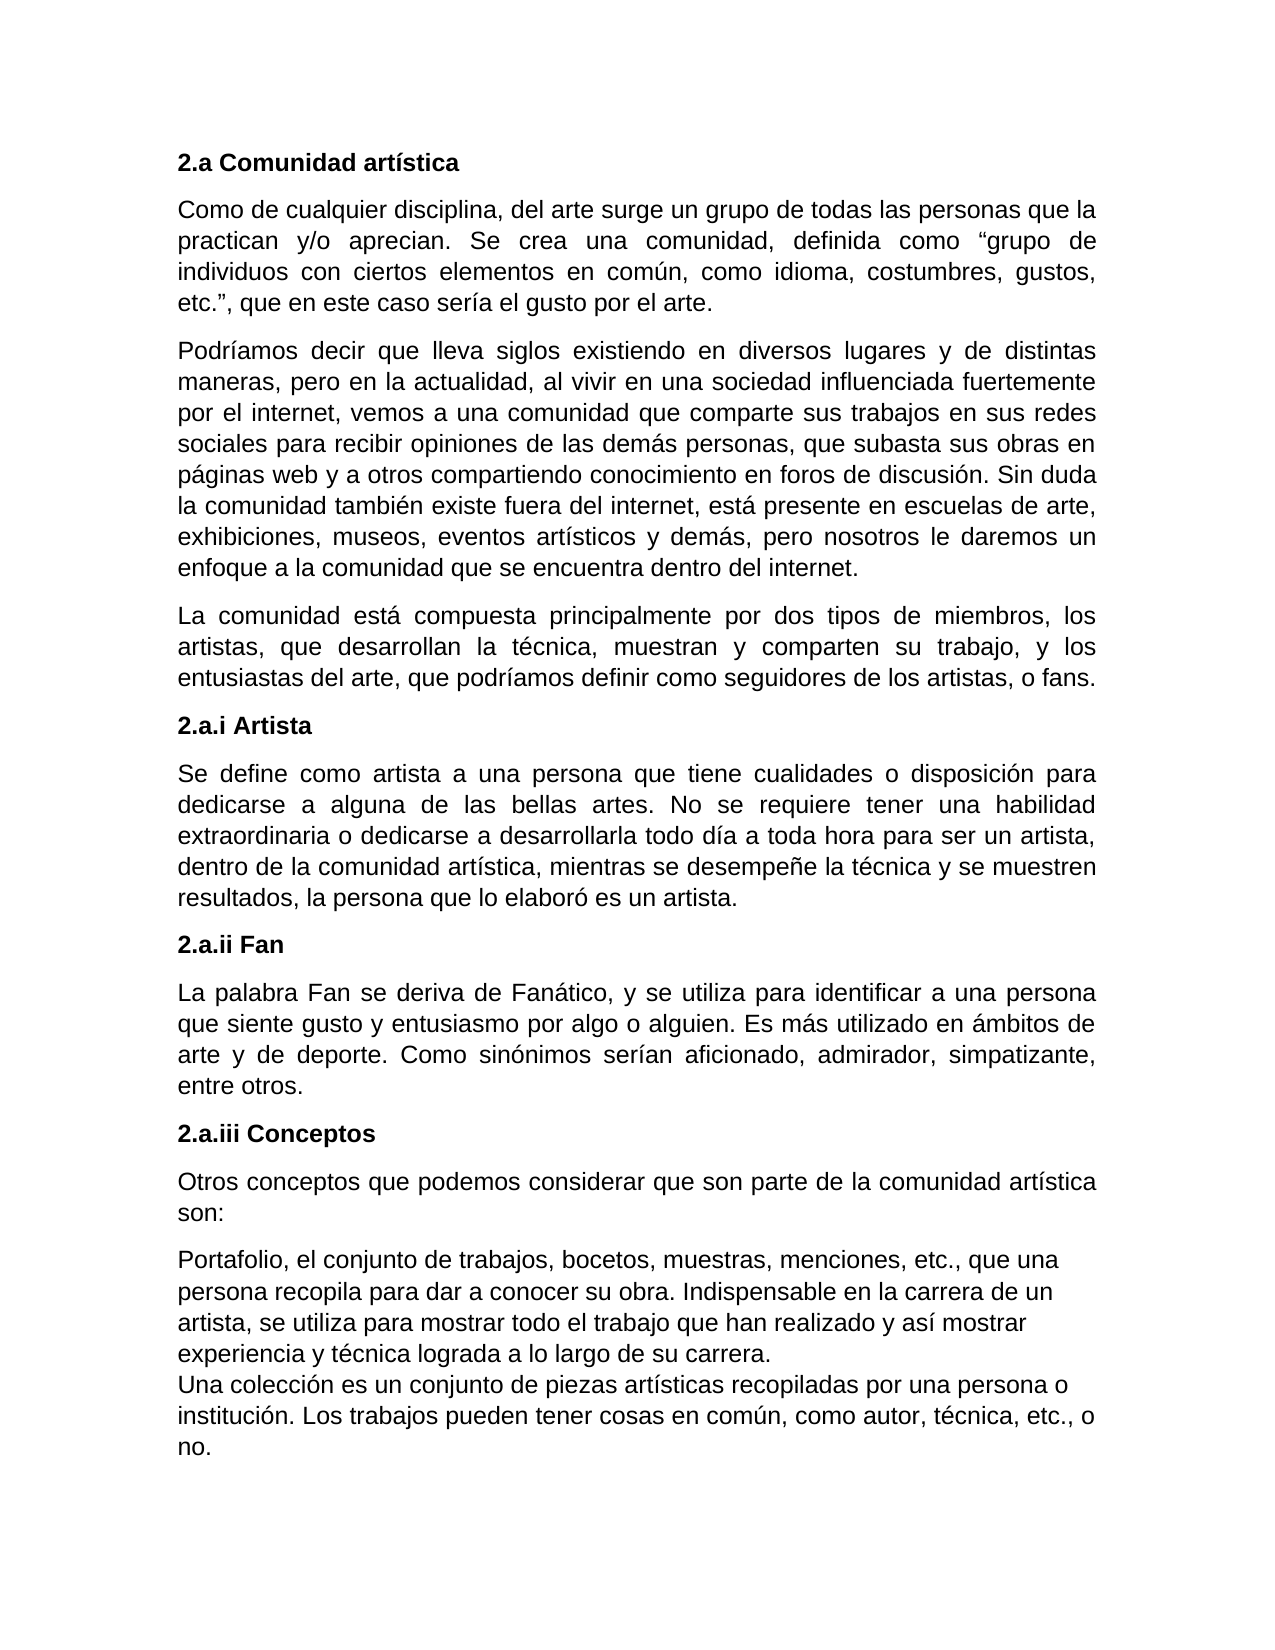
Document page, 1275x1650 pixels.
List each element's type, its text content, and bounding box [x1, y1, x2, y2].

text 2.a.ii Fan [177, 931, 1098, 959]
text 2.a Comunidad artística [177, 148, 1098, 176]
text Otros conceptos que podemos considerar que son parte de la comunidad artística son: [177, 1167, 1098, 1227]
text Se define como artista a una persona que tiene cualidades o disposición para dedicarse a alguna de las bellas artes. No se requiere tener una habilidad extraordinaria o dedicarse a desarrollarla todo día a toda hora para ser un artista, dentro de la comunidad artística, mientras se desempeñe la técnica y se muestren resultados, la persona que lo elaboró es un artista. [177, 759, 1098, 912]
text 2.a.iii Conceptos [177, 1119, 1098, 1148]
text Portafolio, el conjunto de trabajos, bocetos, muestras, menciones, etc., que una persona recopila para dar a conocer su obra. Indispensable en la carrera de un artista, se utiliza para mostrar todo el trabajo que han realizado y así mostrar experiencia y técnica lograda a lo largo de su carrera. Una colección es un conjunto de piezas artísticas recopiladas por una persona o institución. Los trabajos pueden tener cosas en común, como autor, técnica, etc., o no. [177, 1246, 1098, 1461]
text Como de cualquier disciplina, del arte surge un grupo de todas las personas que la practican y/o aprecian. Se crea una comunidad, definida como “grupo de individuos con ciertos elementos en común, como idioma, costumbres, gustos, etc.”, que en este caso sería el gusto por el arte. [177, 195, 1098, 317]
text La palabra Fan se deriva de Fanático, y se utiliza para identificar a una persona que siente gusto y entusiasmo por algo o alguien. Es más utilizado en ámbitos de arte y de deporte. Como sinónimos serían aficionado, admirador, simpatizante, entre otros. [177, 978, 1098, 1100]
text 2.a.i Artista [177, 711, 1098, 740]
text Podríamos decir que lleva siglos existiendo en diversos lugares y de distintas maneras, pero en la actualidad, al vivir en una sociedad influenciada fuertemente por el internet, vemos a una comunidad que comparte sus trabajos en sus redes sociales para recibir opiniones de las demás personas, que subasta sus obras en páginas web y a otros compartiendo conocimiento en foros de discusión. Sin duda la comunidad también existe fuera del internet, está presente en escuelas de arte, exhibiciones, museos, eventos artísticos y demás, pero nosotros le daremos un enfoque a la comunidad que se encuentra dentro del internet. [177, 336, 1098, 582]
text La comunidad está compuesta principalmente por dos tipos de miembros, los artistas, que desarrollan la técnica, muestran y comparten su trabajo, y los entusiastas del arte, que podríamos definir como seguidores de los artistas, o fans. [177, 601, 1098, 692]
